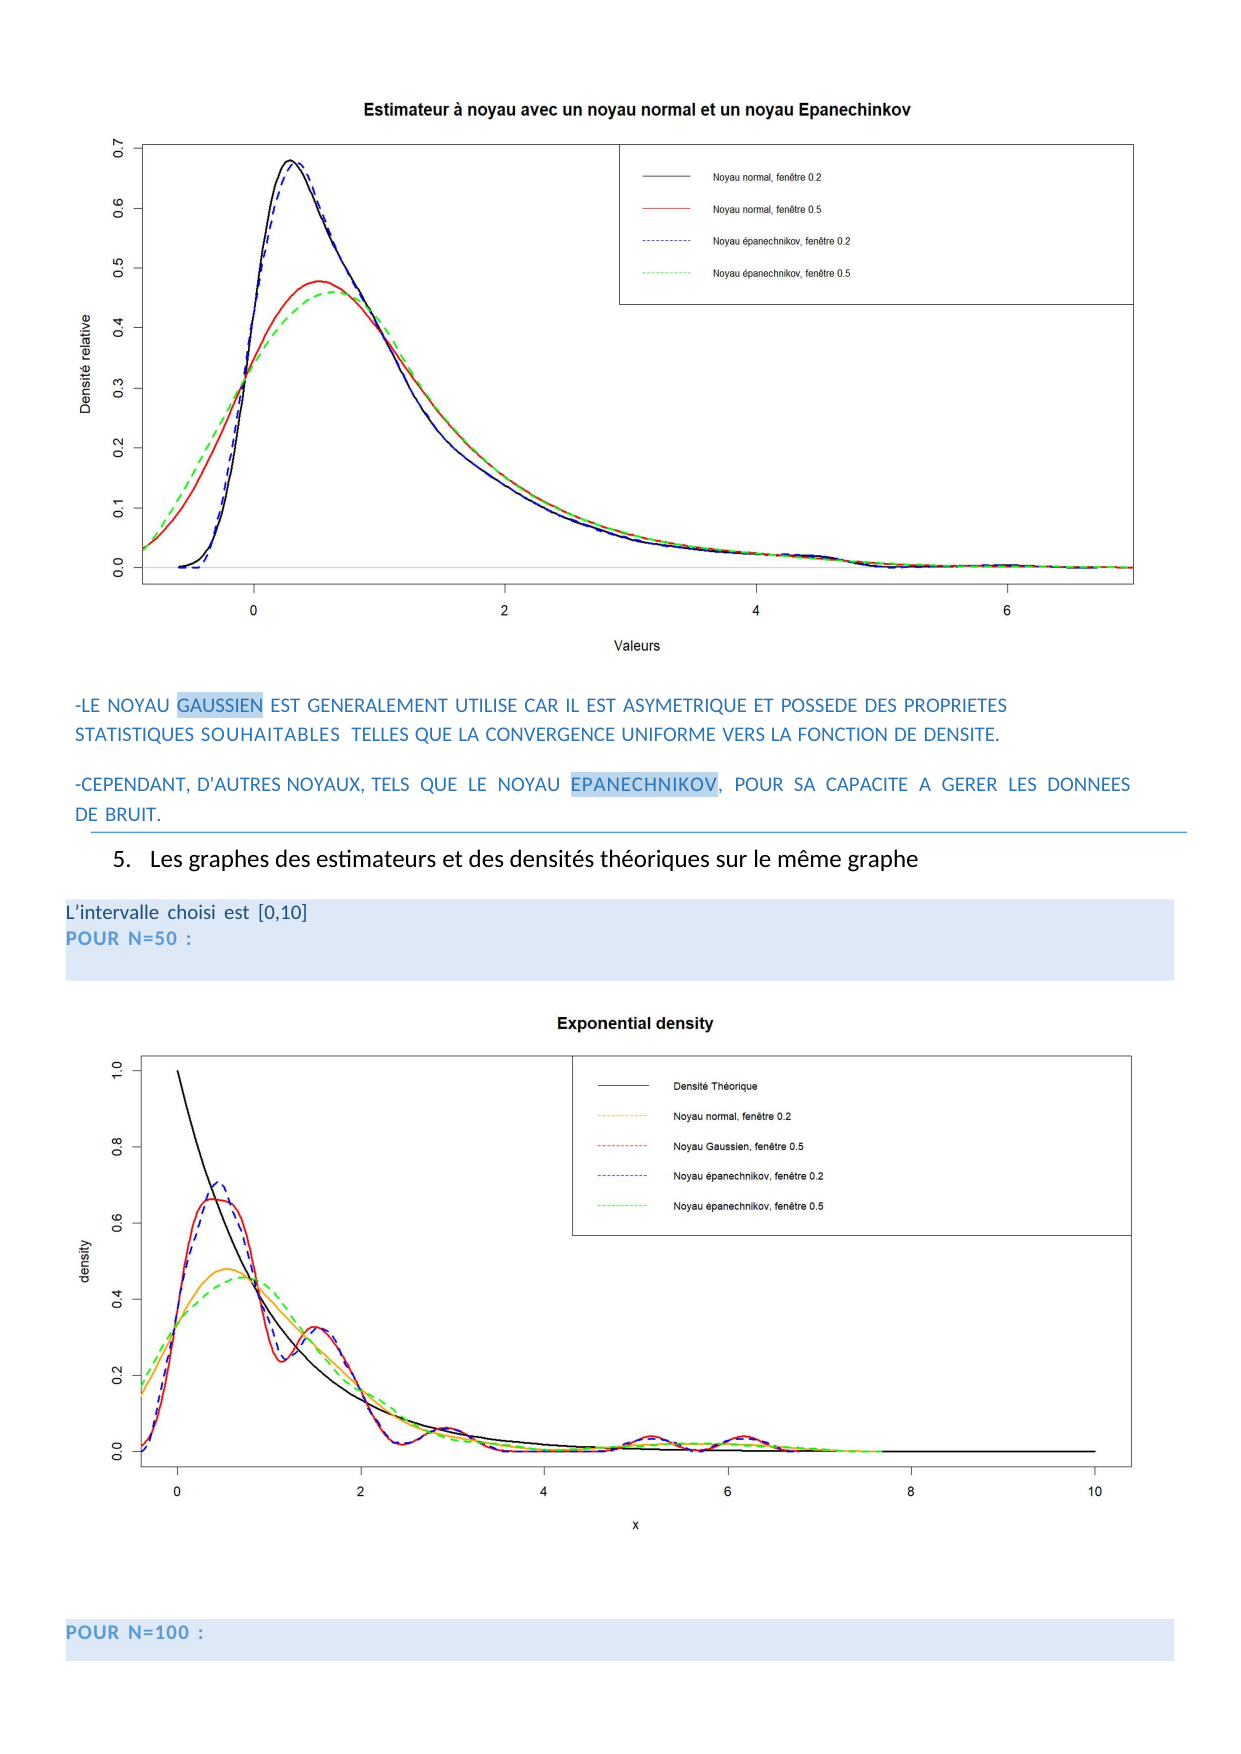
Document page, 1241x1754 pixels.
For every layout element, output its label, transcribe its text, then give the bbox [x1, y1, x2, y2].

picture [74, 1014, 1135, 1536]
text -LE NOYAU GAUSSIEN EST GENERALEMENT UTILISE CAR IL EST ASYMETRIQUE ET POSSEDE DES PROPRIETES STATISTIQUES SOUHAITABLES TELLES QUE LA CONVERGENCE UNIFORME VERS LA FONCTION DE DENSITE. [75, 692, 1124, 747]
picture [74, 95, 1139, 657]
text -CEPENDANT, D'AUTRES NOYAUX, TELS QUE LE NOYAU EPANECHNIKOV, POUR SA CAPACITE A GERER LES DONNEES DE BRUIT. [75, 772, 1152, 826]
subtitle Les graphes des estimateurs et des densités théoriques sur le même graphe [112, 843, 1240, 874]
